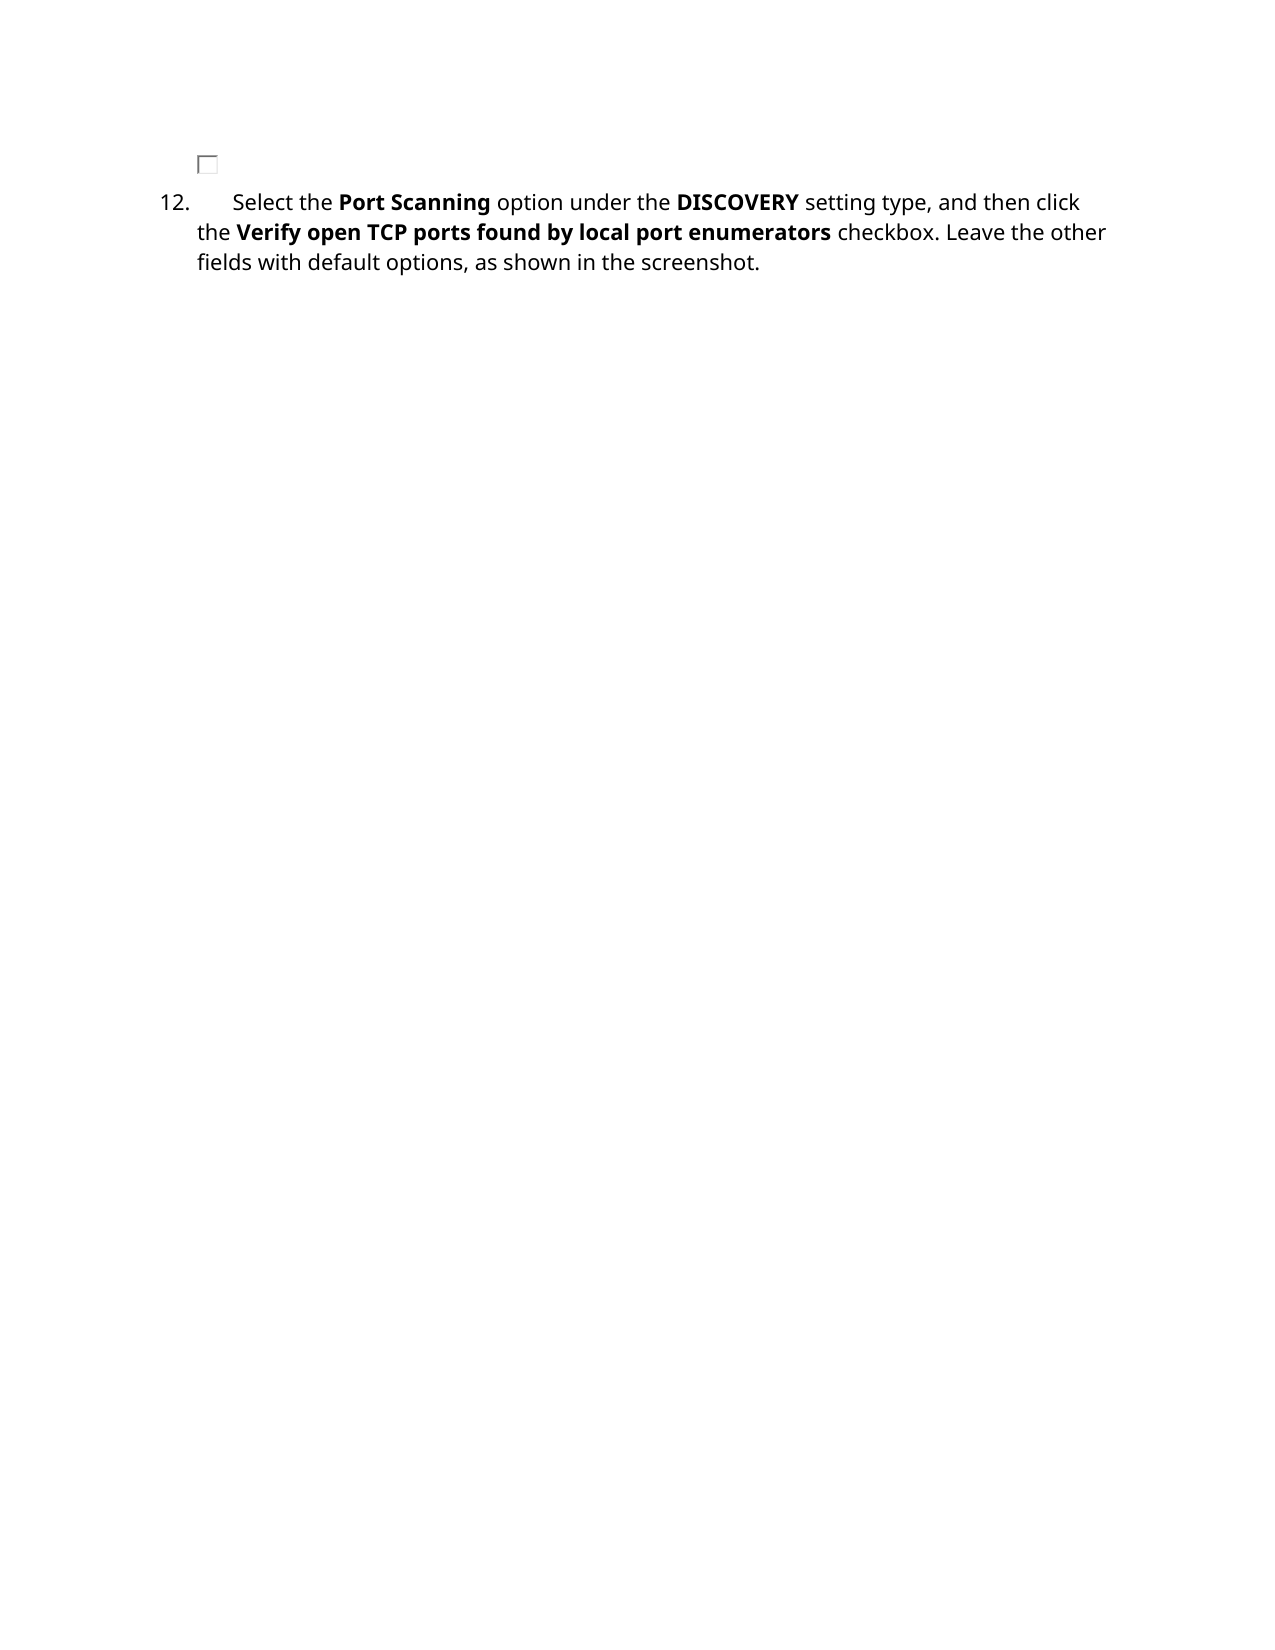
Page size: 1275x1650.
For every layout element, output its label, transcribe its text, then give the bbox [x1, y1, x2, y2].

list Select the Port Scanning option under the DISCOVERY setting type, and then click the Verify open TCP ports found by local port enumerators checkbox. Leave the other fields with default options, as shown in the screenshot. [159, 150, 1125, 276]
